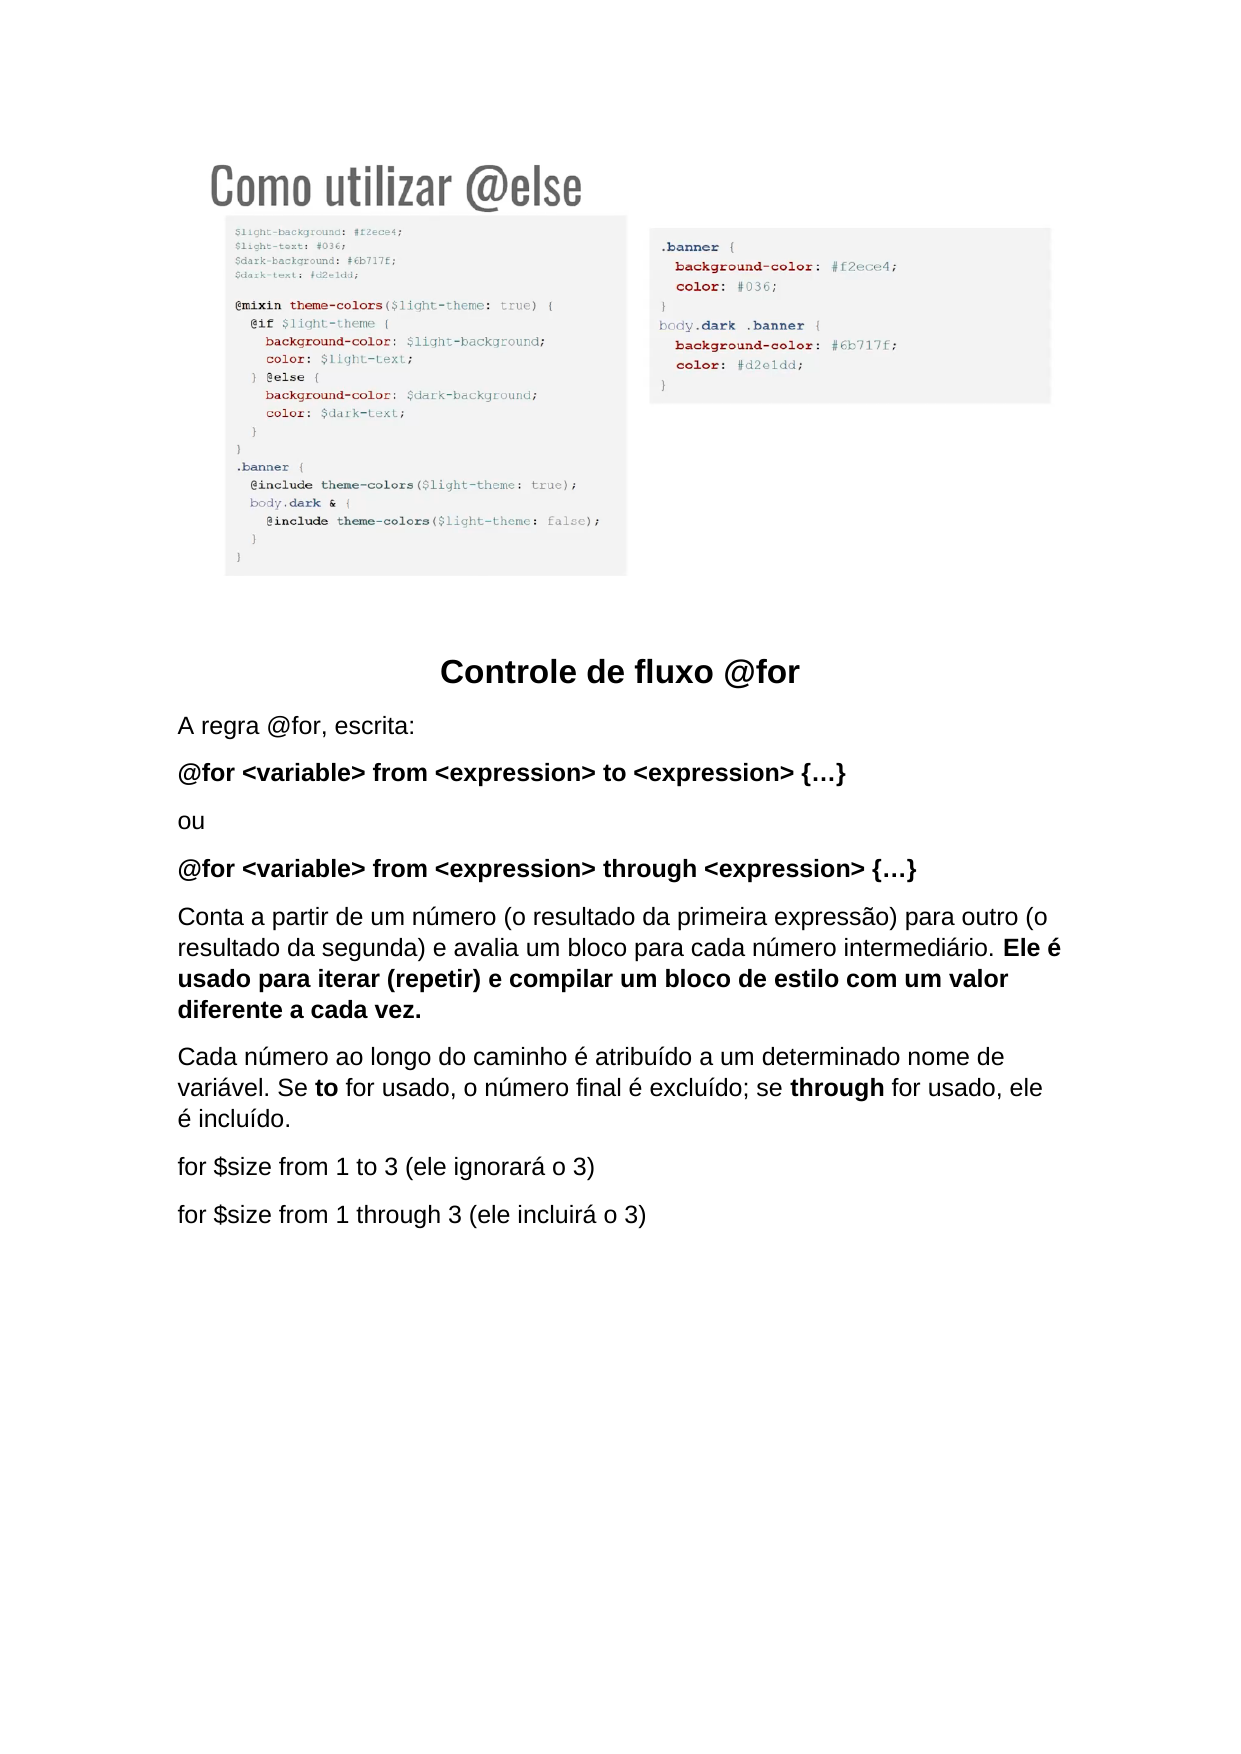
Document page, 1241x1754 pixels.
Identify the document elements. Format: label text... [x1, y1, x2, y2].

text Conta a partir de um número (o resultado da primeira expressão) para outro (o resultado da segunda) e avalia um bloco para cada número intermediário. Ele é usado para iterar (repetir) e compilar um bloco de estilo com um valor diferente a cada vez. [177, 902, 1063, 1023]
text Controle de fluxo @for [177, 653, 1063, 691]
text for $size from 1 to 3 (ele ignorará o 3) [177, 1152, 1063, 1181]
text Cada número ao longo do caminho é atribuído a um determinado nome de variável. Se to for usado, o número final é excluído; se through for usado, ele é incluído. [177, 1042, 1063, 1133]
text @for <variable> from <expression> through <expression> {…} [177, 854, 1063, 883]
text A regra @for, escrita: [177, 711, 1063, 739]
text @for <variable> from <expression> to <expression> {…} [177, 758, 1063, 787]
picture [177, 147, 1063, 576]
text for $size from 1 through 3 (ele incluirá o 3) [177, 1200, 1063, 1229]
text ou [177, 806, 1063, 835]
